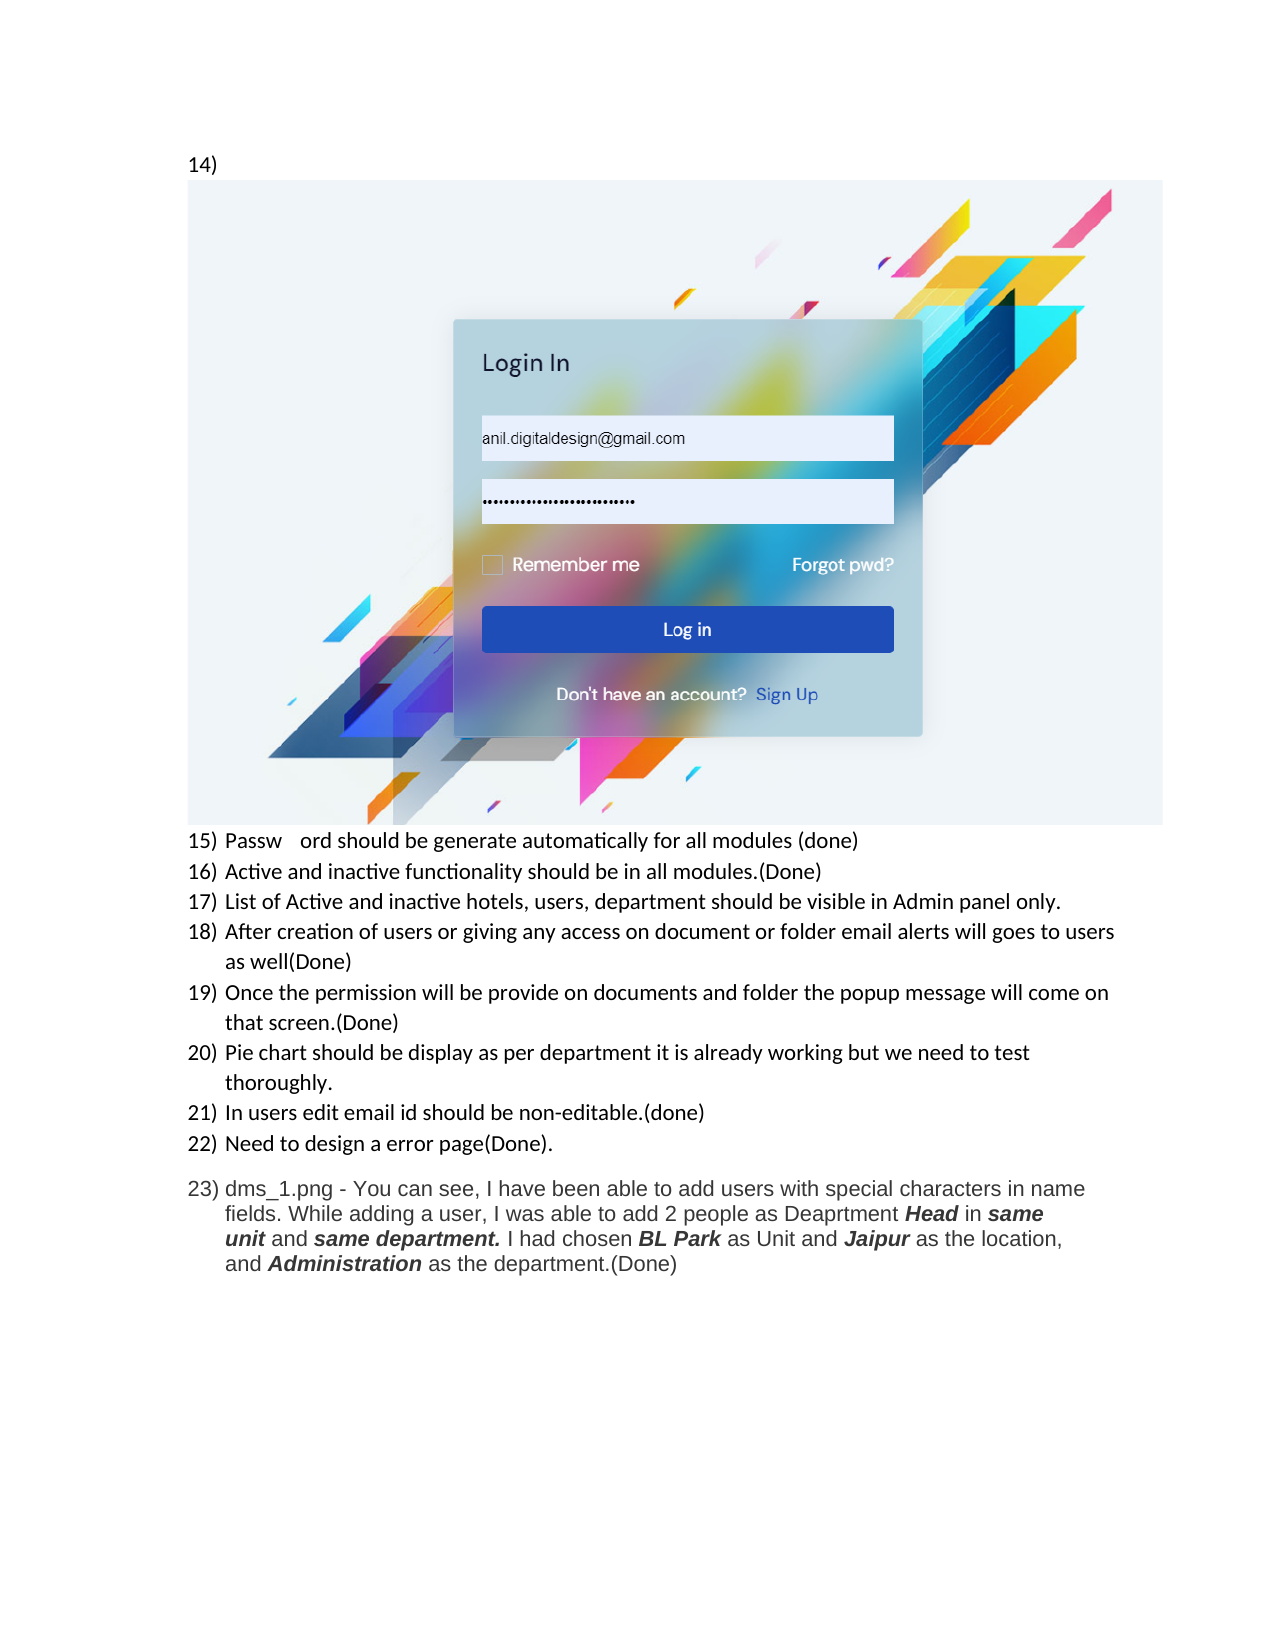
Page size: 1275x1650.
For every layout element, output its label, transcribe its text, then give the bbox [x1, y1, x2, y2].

list List of Active and inactive hotels, users, department should be visible in Admin panel only. [187, 887, 1125, 915]
list Once the permission will be provide on documents and folder the popup message will come on that screen.(Done) [187, 978, 1125, 1036]
list Need to design a error page(Done). [187, 1129, 1125, 1157]
list Pie chart should be display as per department it is already working but we need to test thoroughly. [187, 1038, 1125, 1096]
picture [187, 180, 1163, 825]
list Passw ord should be generate automatically for all modules (done) [187, 827, 1125, 855]
list After creation of users or giving any access on document or folder email alerts will goes to users as well(Done) [187, 917, 1125, 976]
list dms_1.png - You can see, I have been able to add users with special characters in name fields. While adding a user, I was able to add 2 people as Deaprtment Head in same unit and same department. I had chosen BL Park as Unit and Jaipur as the location, and Administration as the department.(Done) [187, 1176, 1125, 1276]
list In users edit email id should be non-editable.(done) [187, 1098, 1125, 1127]
list Active and inactive functionality should be in all modules.(Done) [187, 857, 1125, 885]
